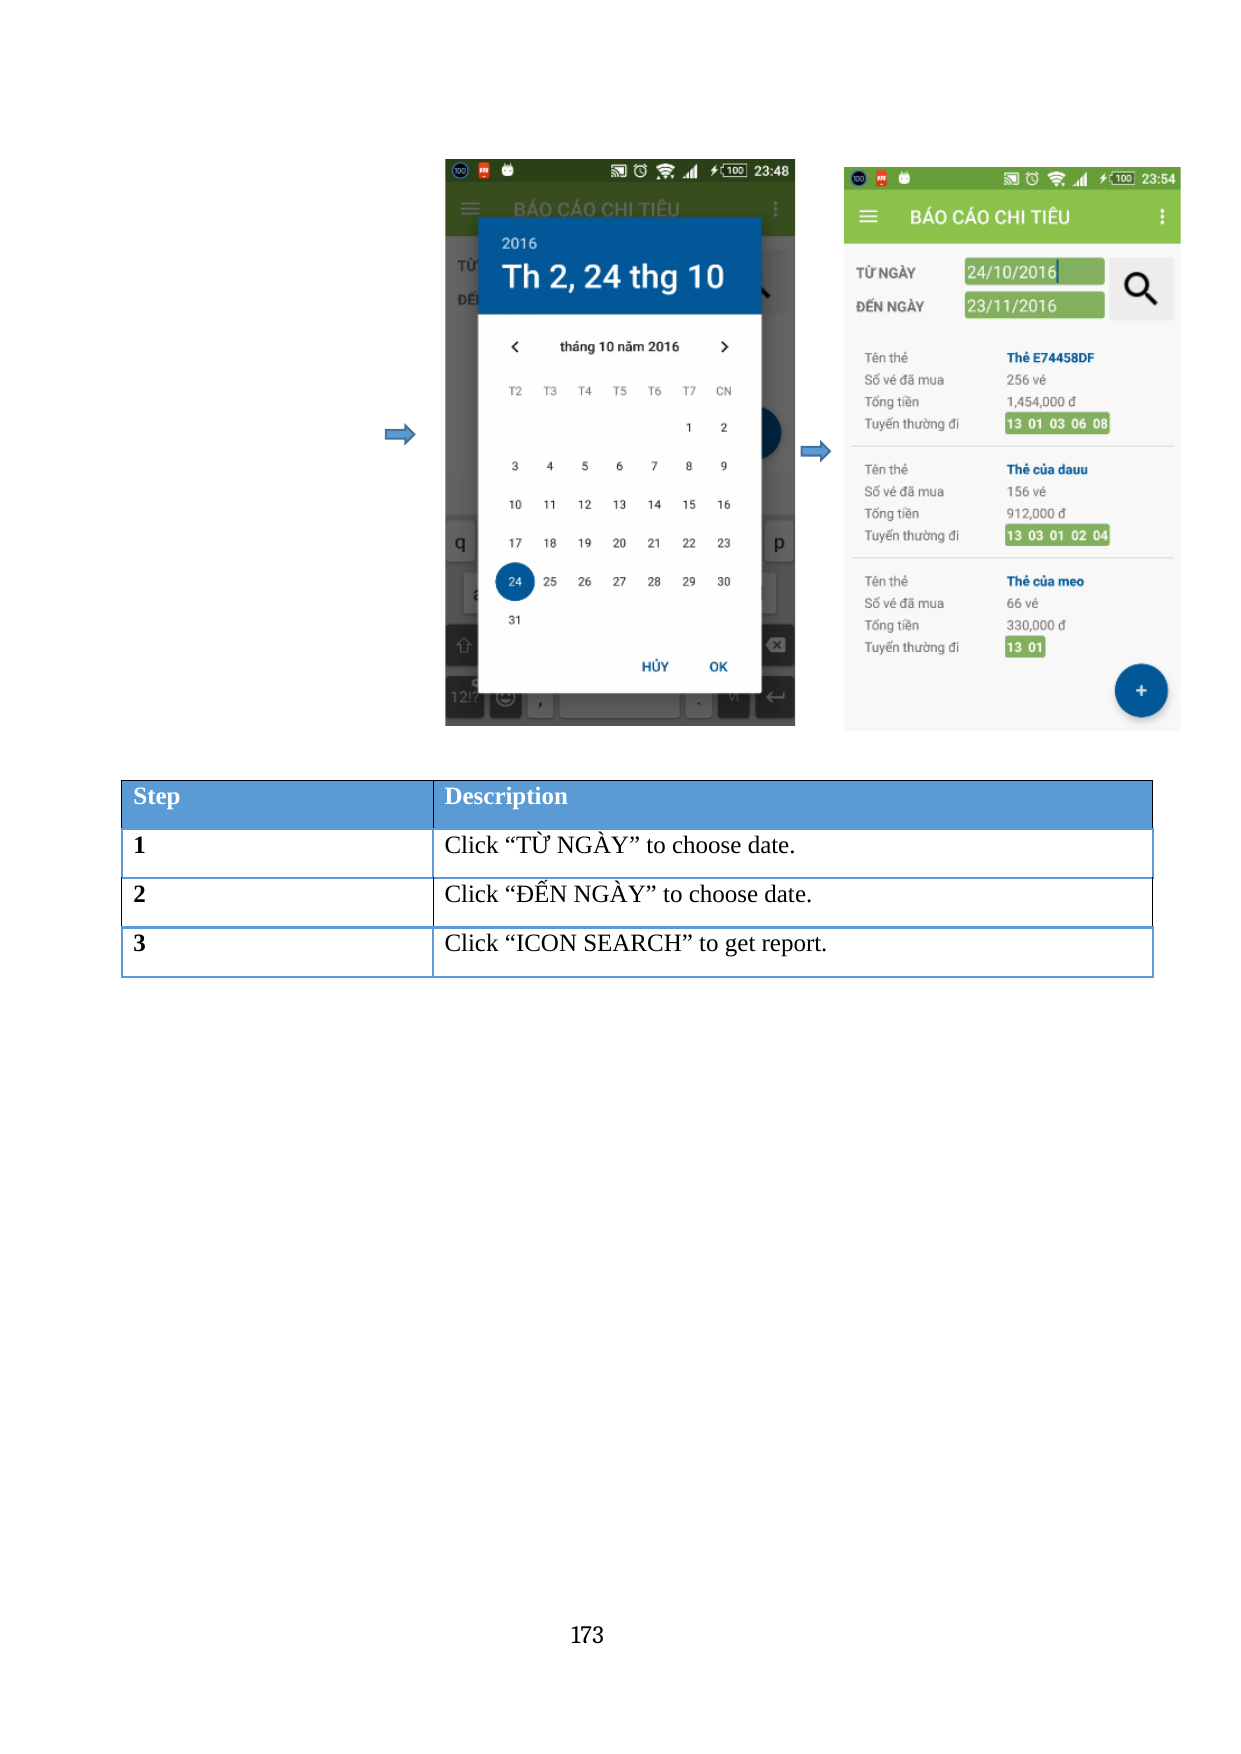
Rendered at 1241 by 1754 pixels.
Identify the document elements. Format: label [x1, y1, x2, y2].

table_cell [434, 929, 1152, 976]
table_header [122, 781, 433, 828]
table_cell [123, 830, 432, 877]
picture [844, 167, 1181, 731]
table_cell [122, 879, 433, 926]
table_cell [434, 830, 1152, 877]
picture [445, 159, 796, 726]
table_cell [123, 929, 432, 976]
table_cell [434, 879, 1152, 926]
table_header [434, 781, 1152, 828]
